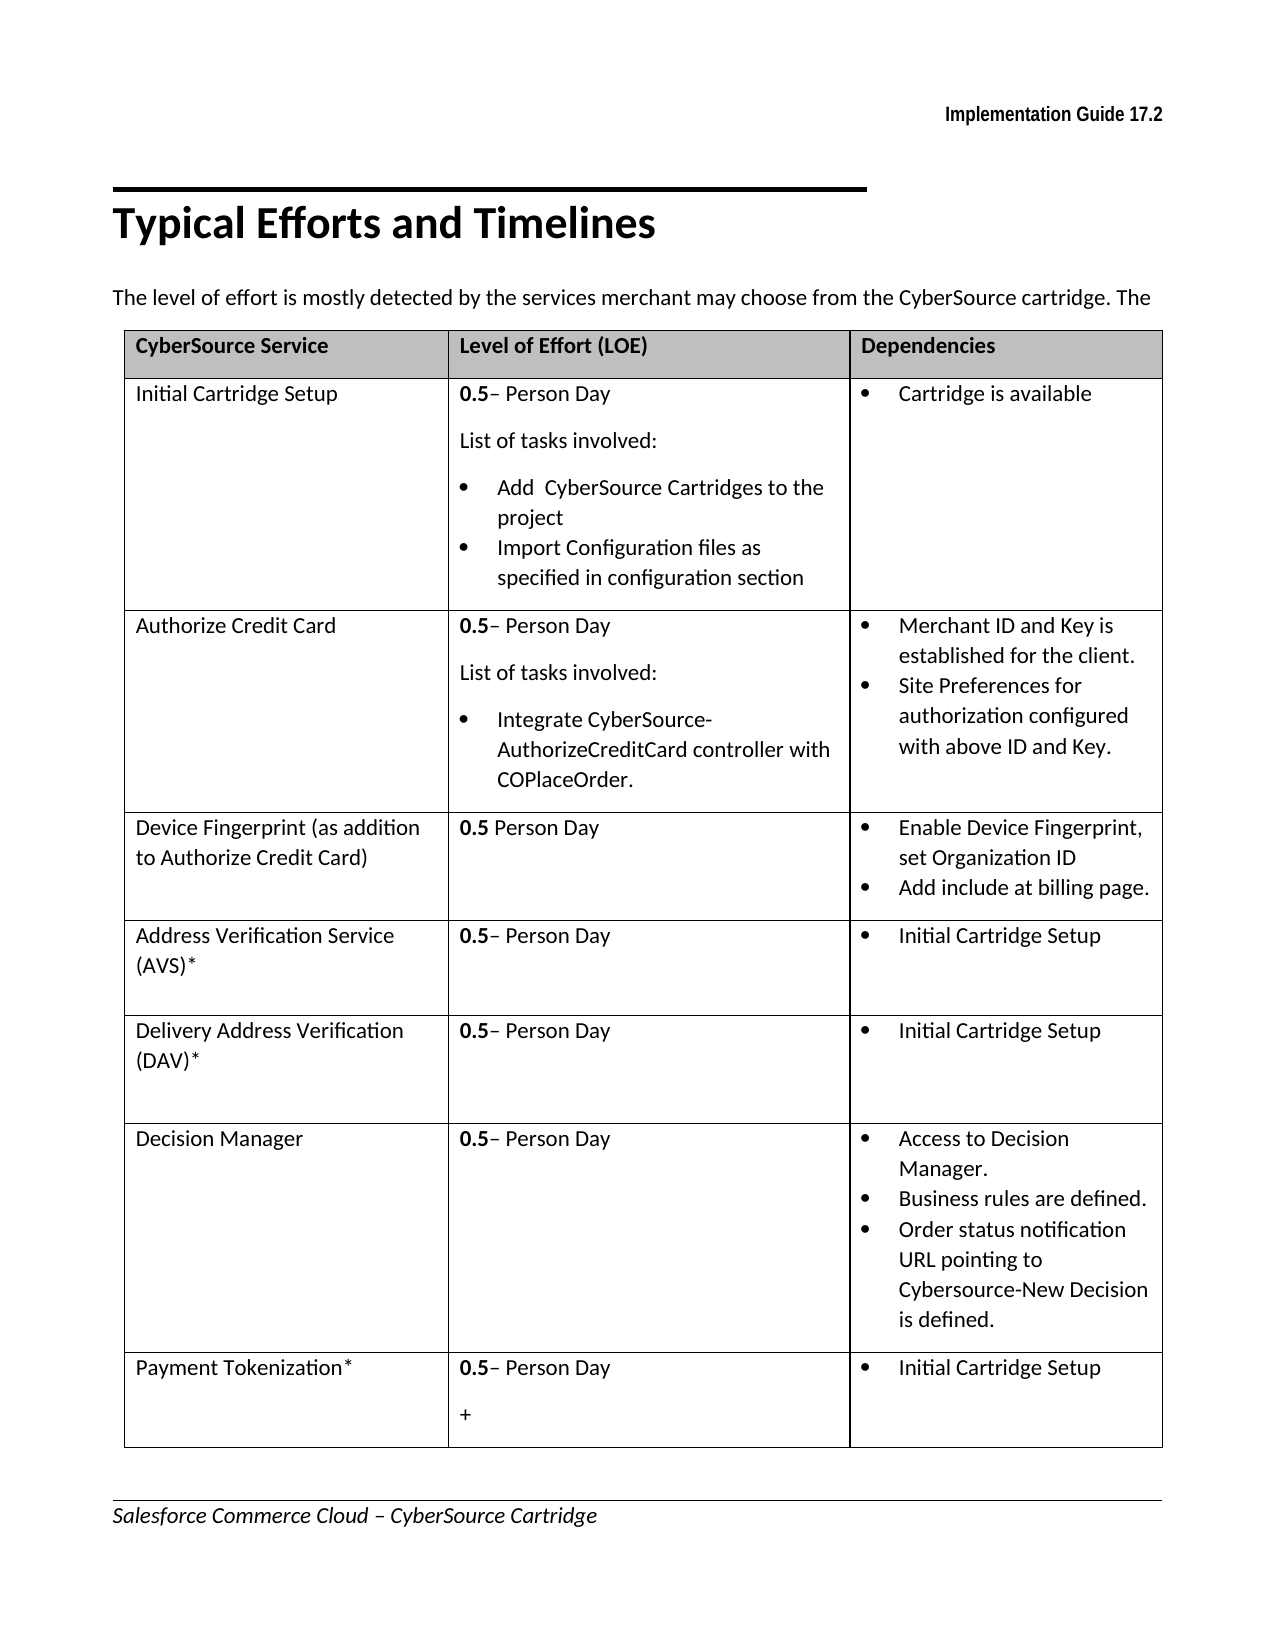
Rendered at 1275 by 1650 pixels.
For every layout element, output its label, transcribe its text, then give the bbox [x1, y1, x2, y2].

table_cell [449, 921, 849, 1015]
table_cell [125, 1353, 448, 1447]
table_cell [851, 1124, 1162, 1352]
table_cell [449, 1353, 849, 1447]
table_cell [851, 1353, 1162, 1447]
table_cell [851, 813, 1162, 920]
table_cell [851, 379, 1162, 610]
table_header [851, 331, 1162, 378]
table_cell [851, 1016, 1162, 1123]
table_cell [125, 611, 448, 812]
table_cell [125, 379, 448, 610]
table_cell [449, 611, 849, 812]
text The level of effort is mostly detected by the services merchant may choose from the CyberSource cartridge. The [112, 283, 1162, 311]
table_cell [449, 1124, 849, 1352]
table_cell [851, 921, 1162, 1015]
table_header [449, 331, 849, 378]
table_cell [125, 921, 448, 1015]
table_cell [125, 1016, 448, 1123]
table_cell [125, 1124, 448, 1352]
subtitle Typical Efforts and Timelines [112, 188, 867, 250]
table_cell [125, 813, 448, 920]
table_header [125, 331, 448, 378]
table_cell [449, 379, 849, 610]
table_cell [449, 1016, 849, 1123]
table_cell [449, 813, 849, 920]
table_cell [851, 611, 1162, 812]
